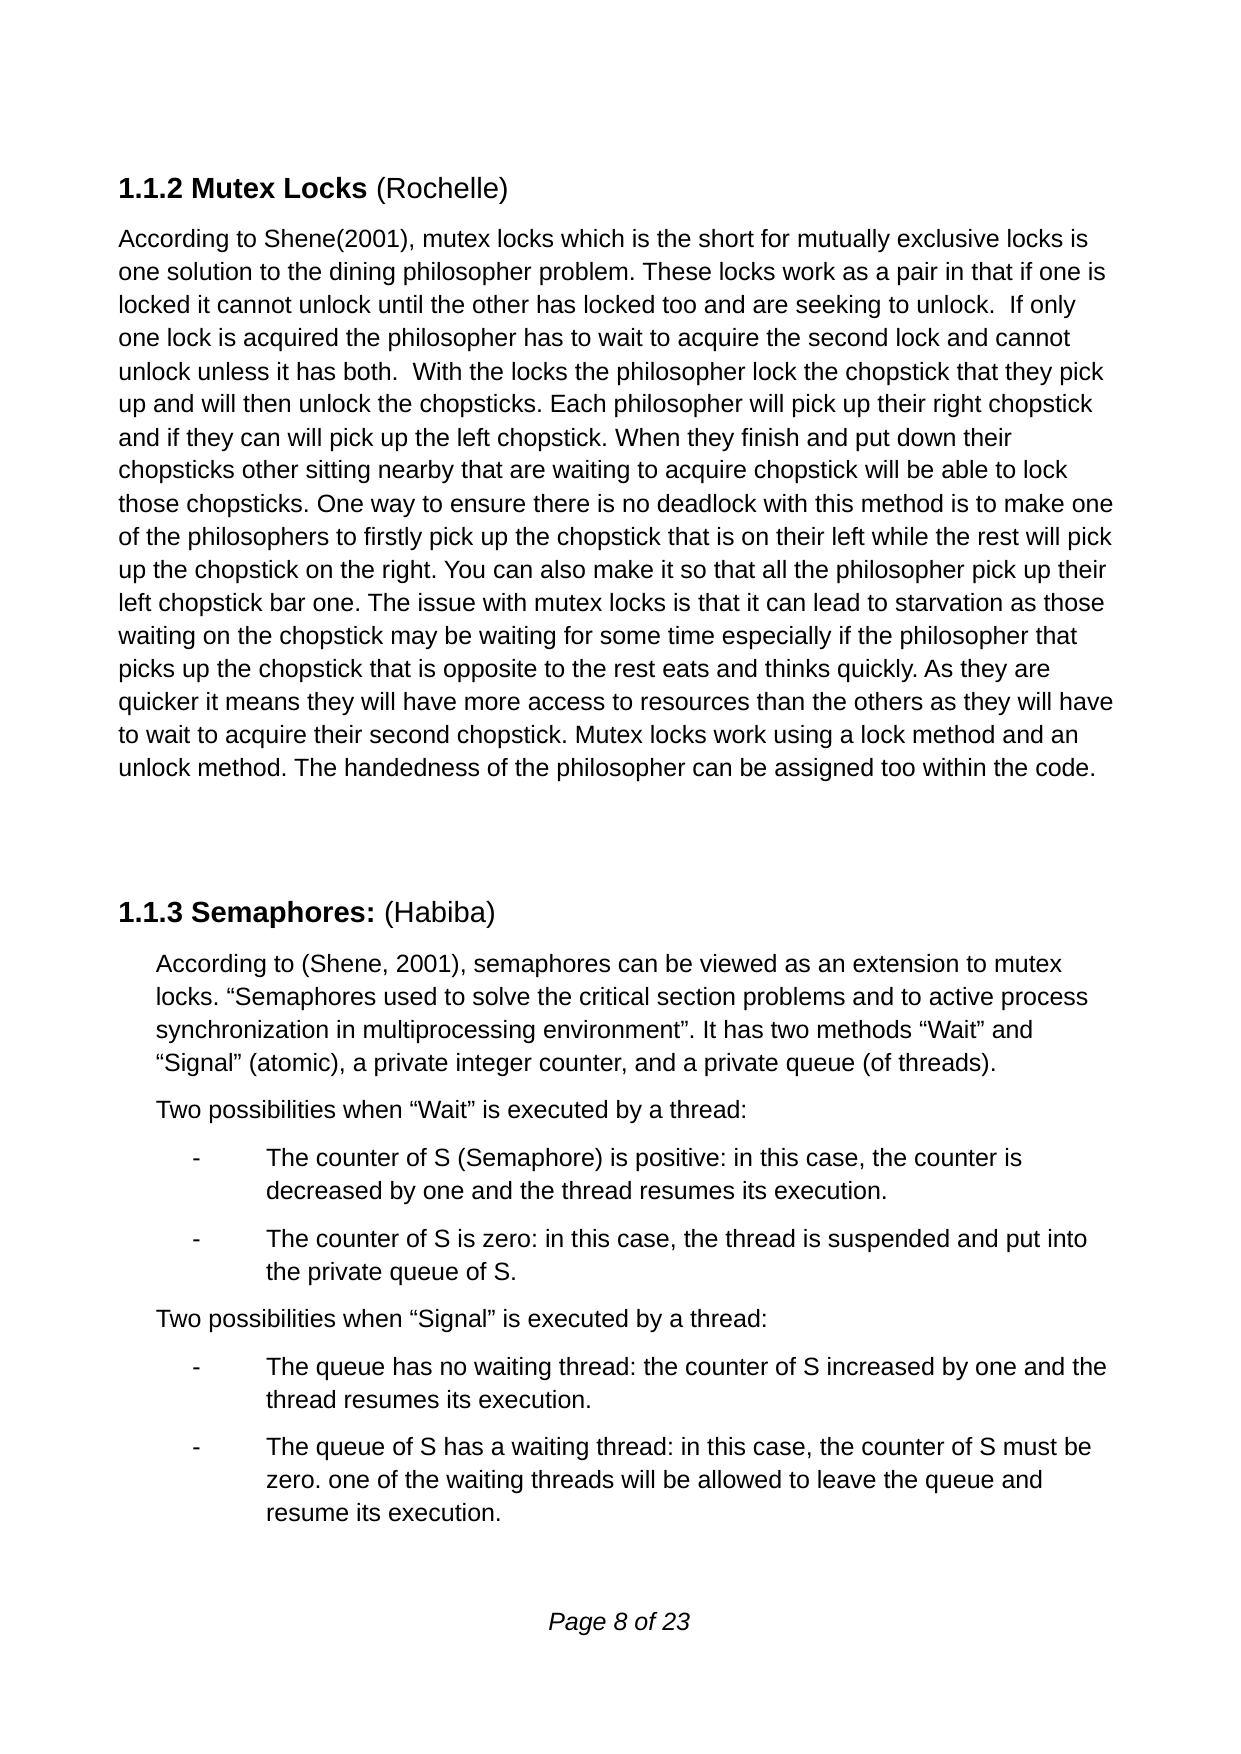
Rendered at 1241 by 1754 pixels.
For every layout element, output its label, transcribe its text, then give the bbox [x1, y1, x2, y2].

text Two possibilities when “Signal” is executed by a thread: [156, 1304, 1122, 1333]
text - The counter of S (Semaphore) is positive: in this case, the counter is decreased by one and the thread resumes its execution. [192, 1143, 1122, 1205]
text According to Shene(2001), mutex locks which is the short for mutually exclusive locks is one solution to the dining philosopher problem. These locks work as a pair in that if one is locked it cannot unlock until the other has locked too and are seeking to unlock. If only one lock is acquired the philosopher has to wait to acquire the second lock and cannot unlock unless it has both. With the locks the philosopher lock the chopstick that they pick up and will then unlock the chopsticks. Each philosopher will pick up their right chopstick and if they can will pick up the left chopstick. When they finish and put down their chopsticks other sitting nearby that are waiting to acquire chopstick will be able to lock those chopsticks. One way to ensure there is no deadlock with this method is to make one of the philosophers to firstly pick up the chopstick that is on their left while the rest will pick up the chopstick on the right. You can also make it so that all the philosopher pick up their left chopstick bar one. The issue with mutex locks is that it can lead to starvation as those waiting on the chopstick may be waiting for some time especially if the philosopher that picks up the chopstick that is opposite to the rest eats and thinks quickly. As they are quicker it means they will have more access to resources than the others as they will have to wait to acquire their second chopstick. Mutex locks work using a lock method and an unlock method. The handedness of the philosopher can be assigned too within the code. [118, 224, 1122, 781]
text Two possibilities when “Wait” is executed by a thread: [156, 1095, 1122, 1124]
text According to (Shene, 2001), semaphores can be viewed as an extension to mutex locks. “Semaphores used to solve the critical section problems and to active process synchronization in multiprocessing environment”. It has two methods “Wait” and “Signal” (atomic), a private integer counter, and a private queue (of threads). [156, 949, 1122, 1076]
text - The queue has no waiting thread: the counter of S increased by one and the thread resumes its execution. [192, 1352, 1122, 1413]
text 1.1.2 Mutex Locks (Rochelle) [118, 171, 1122, 205]
text - The queue of S has a waiting thread: in this case, the counter of S must be zero. one of the waiting threads will be allowed to leave the queue and resume its execution. [192, 1432, 1122, 1527]
text 1.1.3 Semaphores: (Habiba) [118, 896, 1122, 929]
text - The counter of S is zero: in this case, the thread is suspended and put into the private queue of S. [192, 1223, 1122, 1285]
